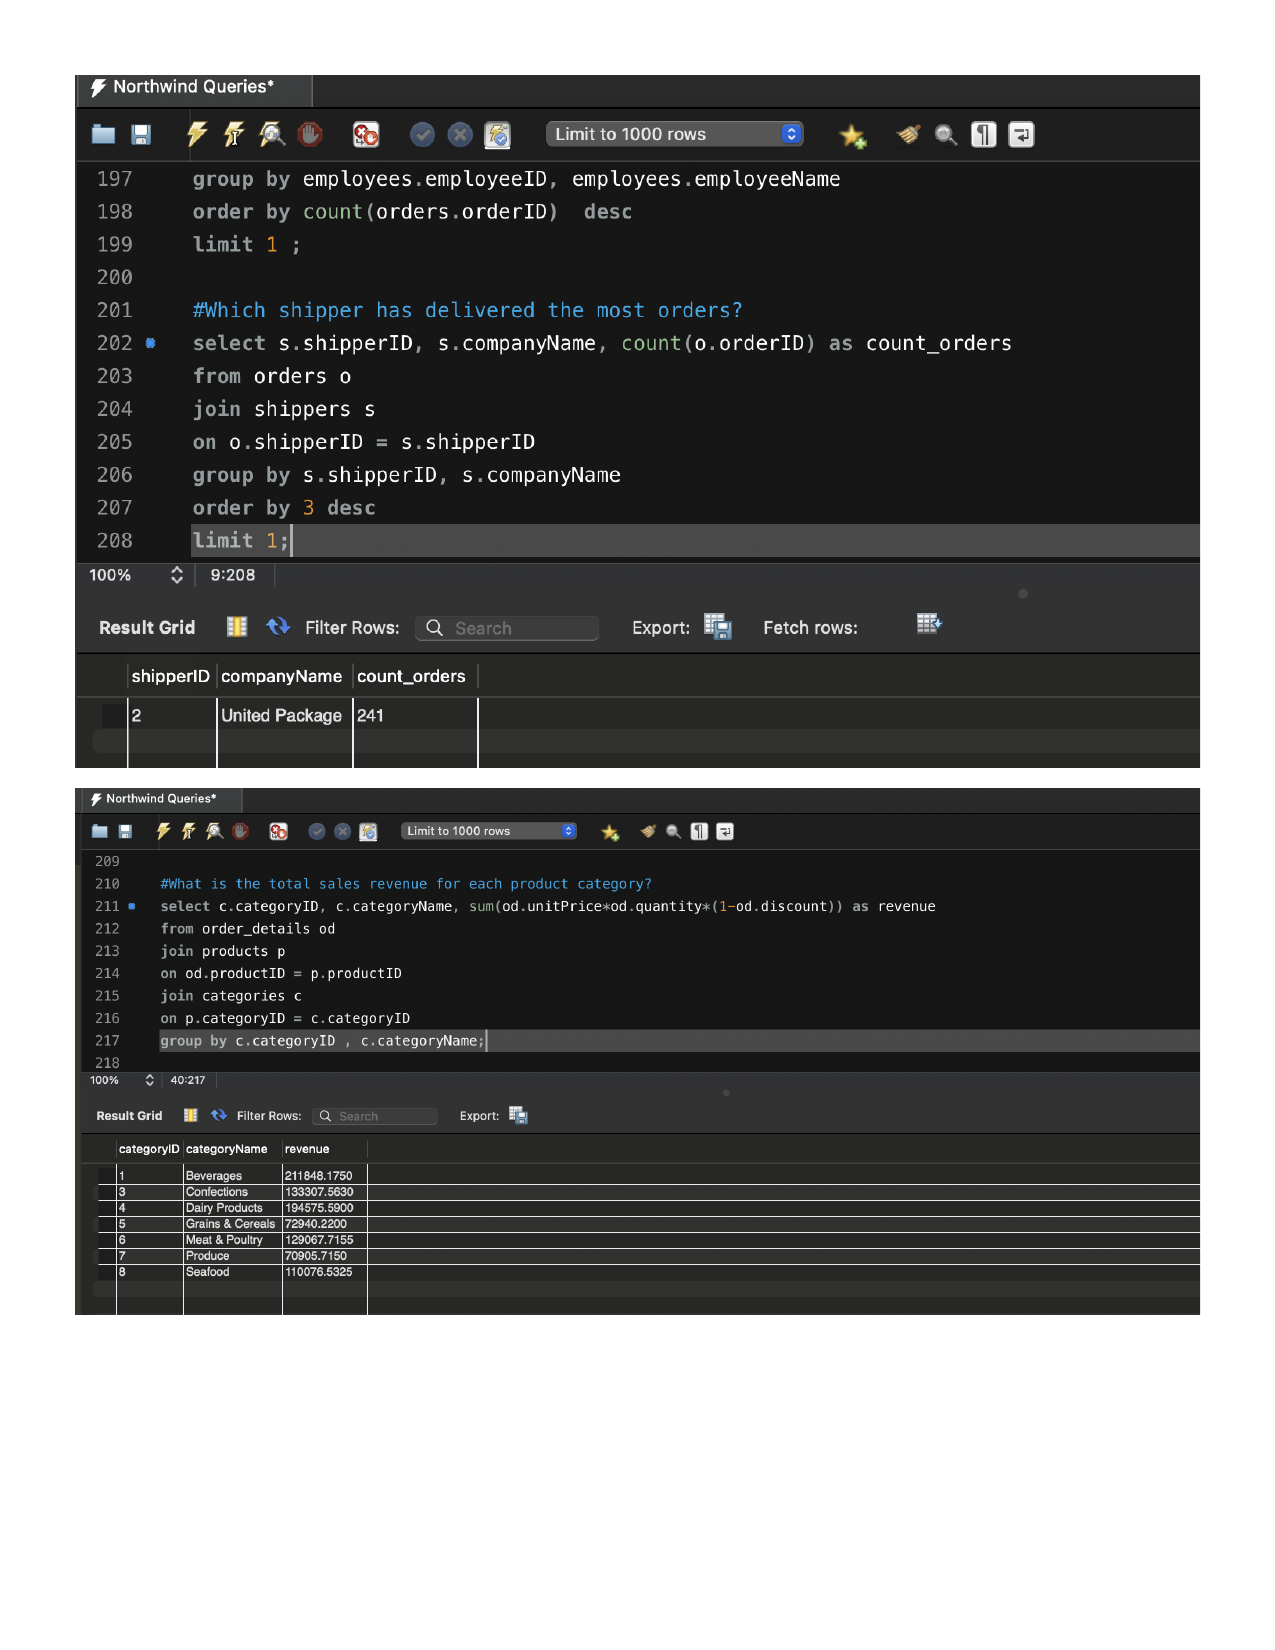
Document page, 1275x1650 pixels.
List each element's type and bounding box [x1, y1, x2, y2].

picture [75, 75, 1200, 768]
picture [75, 788, 1200, 1315]
